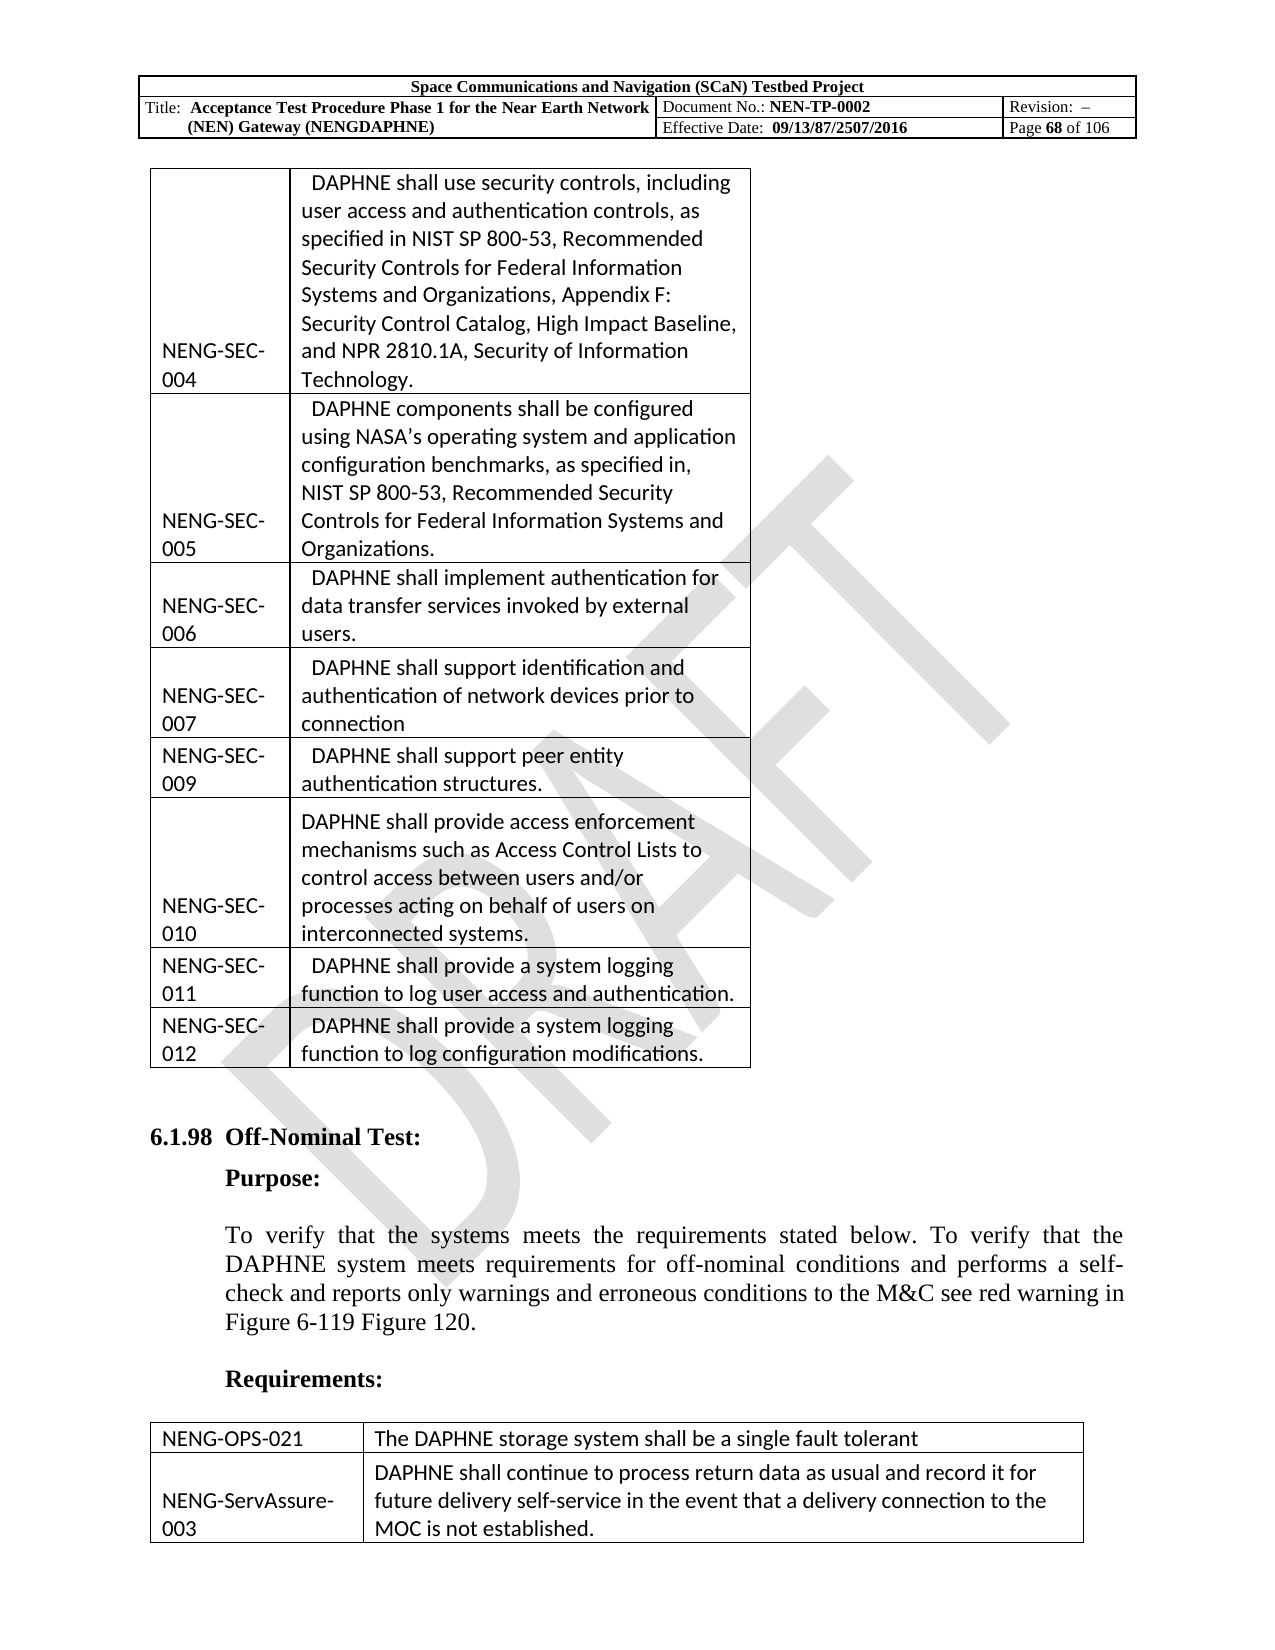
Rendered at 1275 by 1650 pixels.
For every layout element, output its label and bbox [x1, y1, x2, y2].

table_cell [151, 948, 289, 1007]
table_cell [291, 563, 750, 647]
table_cell [151, 563, 289, 647]
table_cell [151, 1453, 363, 1542]
table_cell [291, 948, 750, 1007]
table_cell [291, 394, 750, 562]
table_cell [291, 648, 750, 737]
table_cell [364, 1453, 1083, 1542]
table_cell [291, 1008, 750, 1067]
table_cell [291, 798, 750, 947]
table_cell [291, 169, 750, 393]
table_cell [151, 738, 289, 797]
table_header [151, 1423, 363, 1452]
table_cell [151, 169, 289, 393]
table_cell [151, 394, 289, 562]
table_cell [151, 648, 289, 737]
table_cell [151, 798, 289, 947]
table_cell [151, 1008, 289, 1067]
table_cell [291, 738, 750, 797]
table_header [364, 1423, 1083, 1452]
